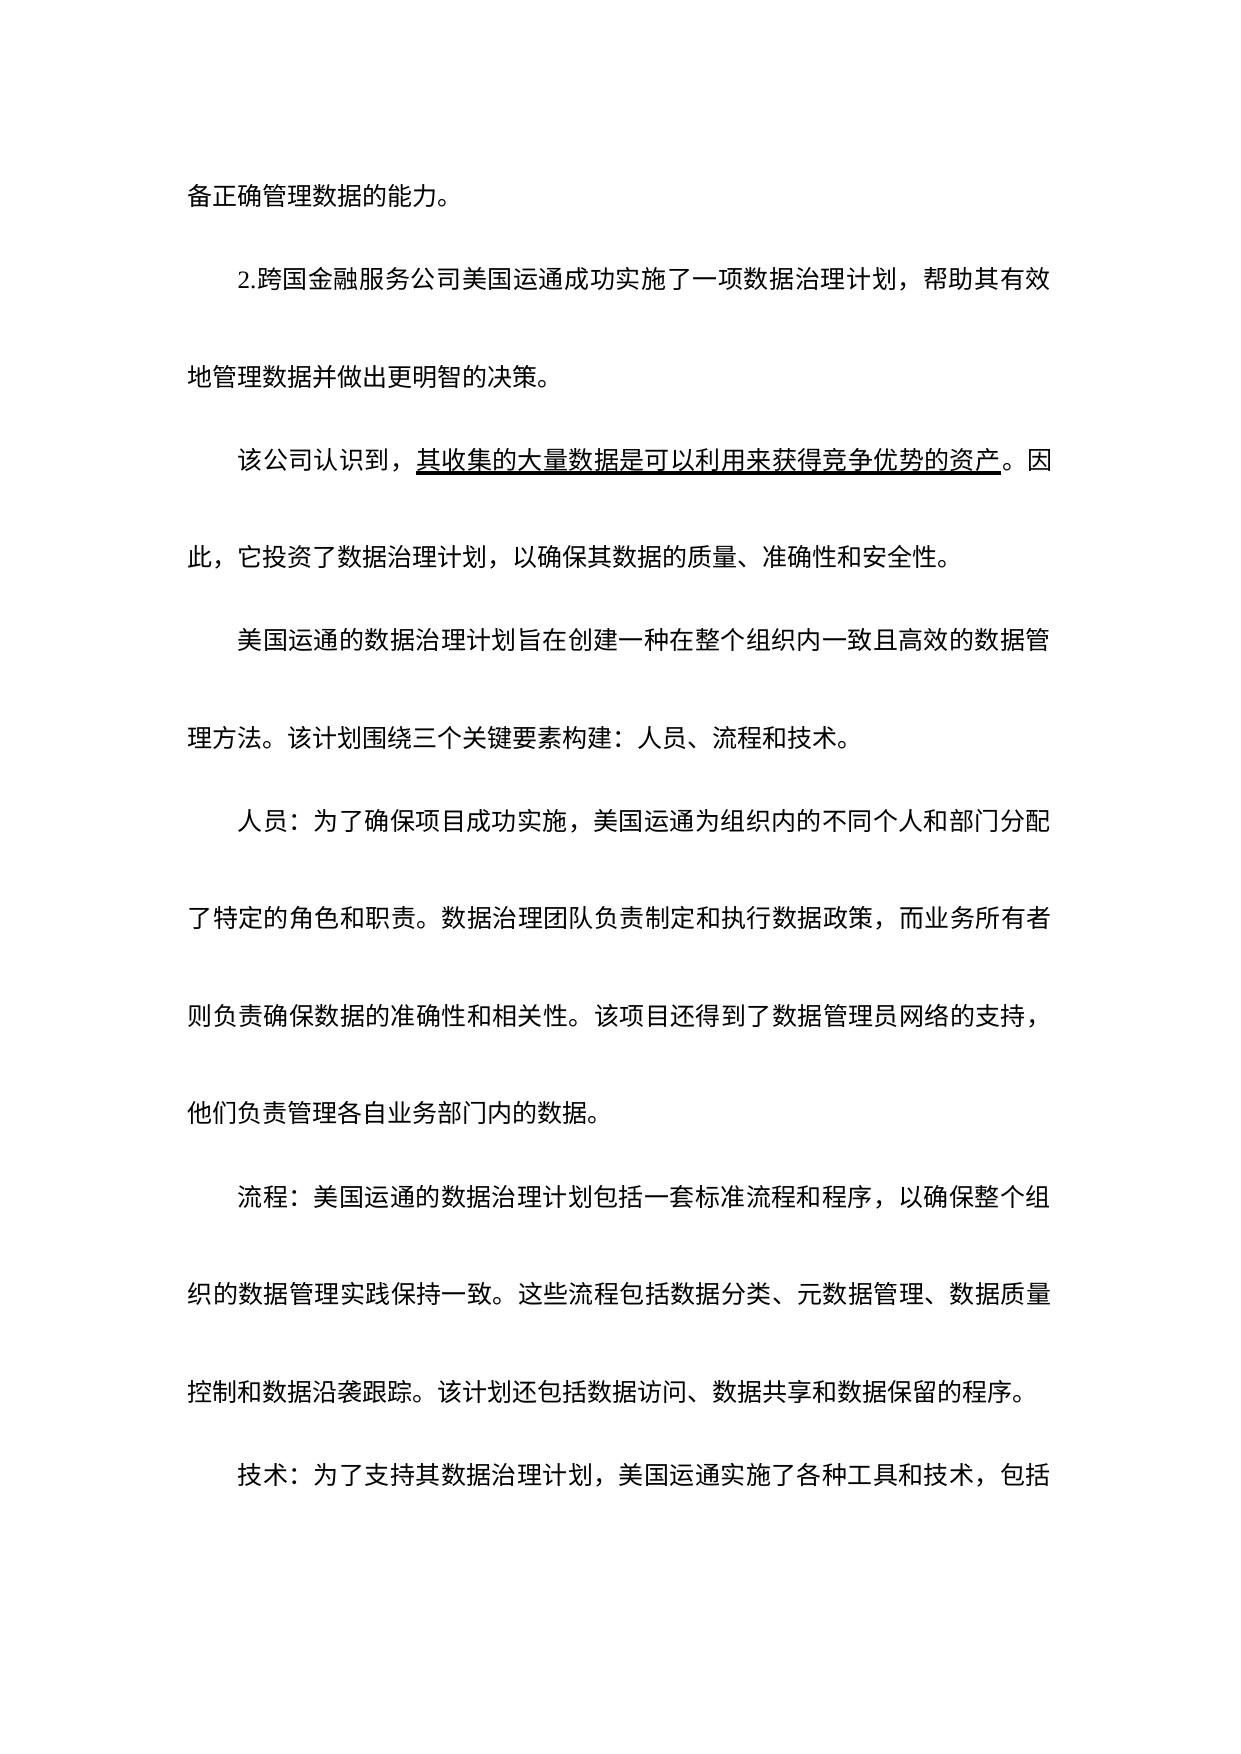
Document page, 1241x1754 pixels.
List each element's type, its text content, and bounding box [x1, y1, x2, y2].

text 流程：美国运通的数据治理计划包括一套标准流程和程序，以确保整个组织的数据管理实践保持一致。这些流程包括数据分类、元数据管理、数据质量控制和数据沿袭跟踪。该计划还包括数据访问、数据共享和数据保留的程序。 [187, 1163, 1053, 1423]
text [187, 162, 1053, 227]
text 美国运通的数据治理计划旨在创建一种在整个组织内一致且高效的数据管理方法。该计划围绕三个关键要素构建：人员、流程和技术。 [187, 606, 1053, 769]
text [187, 1441, 1053, 1506]
text 人员：为了确保项目成功实施，美国运通为组织内的不同个人和部门分配了特定的角色和职责。数据治理团队负责制定和执行数据政策，而业务所有者则负责确保数据的准确性和相关性。该项目还得到了数据管理员网络的支持，他们负责管理各自业务部门内的数据。 [187, 787, 1053, 1144]
text 该公司认识到，其收集的大量数据是可以利用来获得竞争优势的资产。因此，它投资了数据治理计划，以确保其数据的质量、准确性和安全性。 [187, 426, 1053, 588]
text 2.跨国金融服务公司美国运通成功实施了一项数据治理计划，帮助其有效地管理数据并做出更明智的决策。 [187, 245, 1053, 408]
